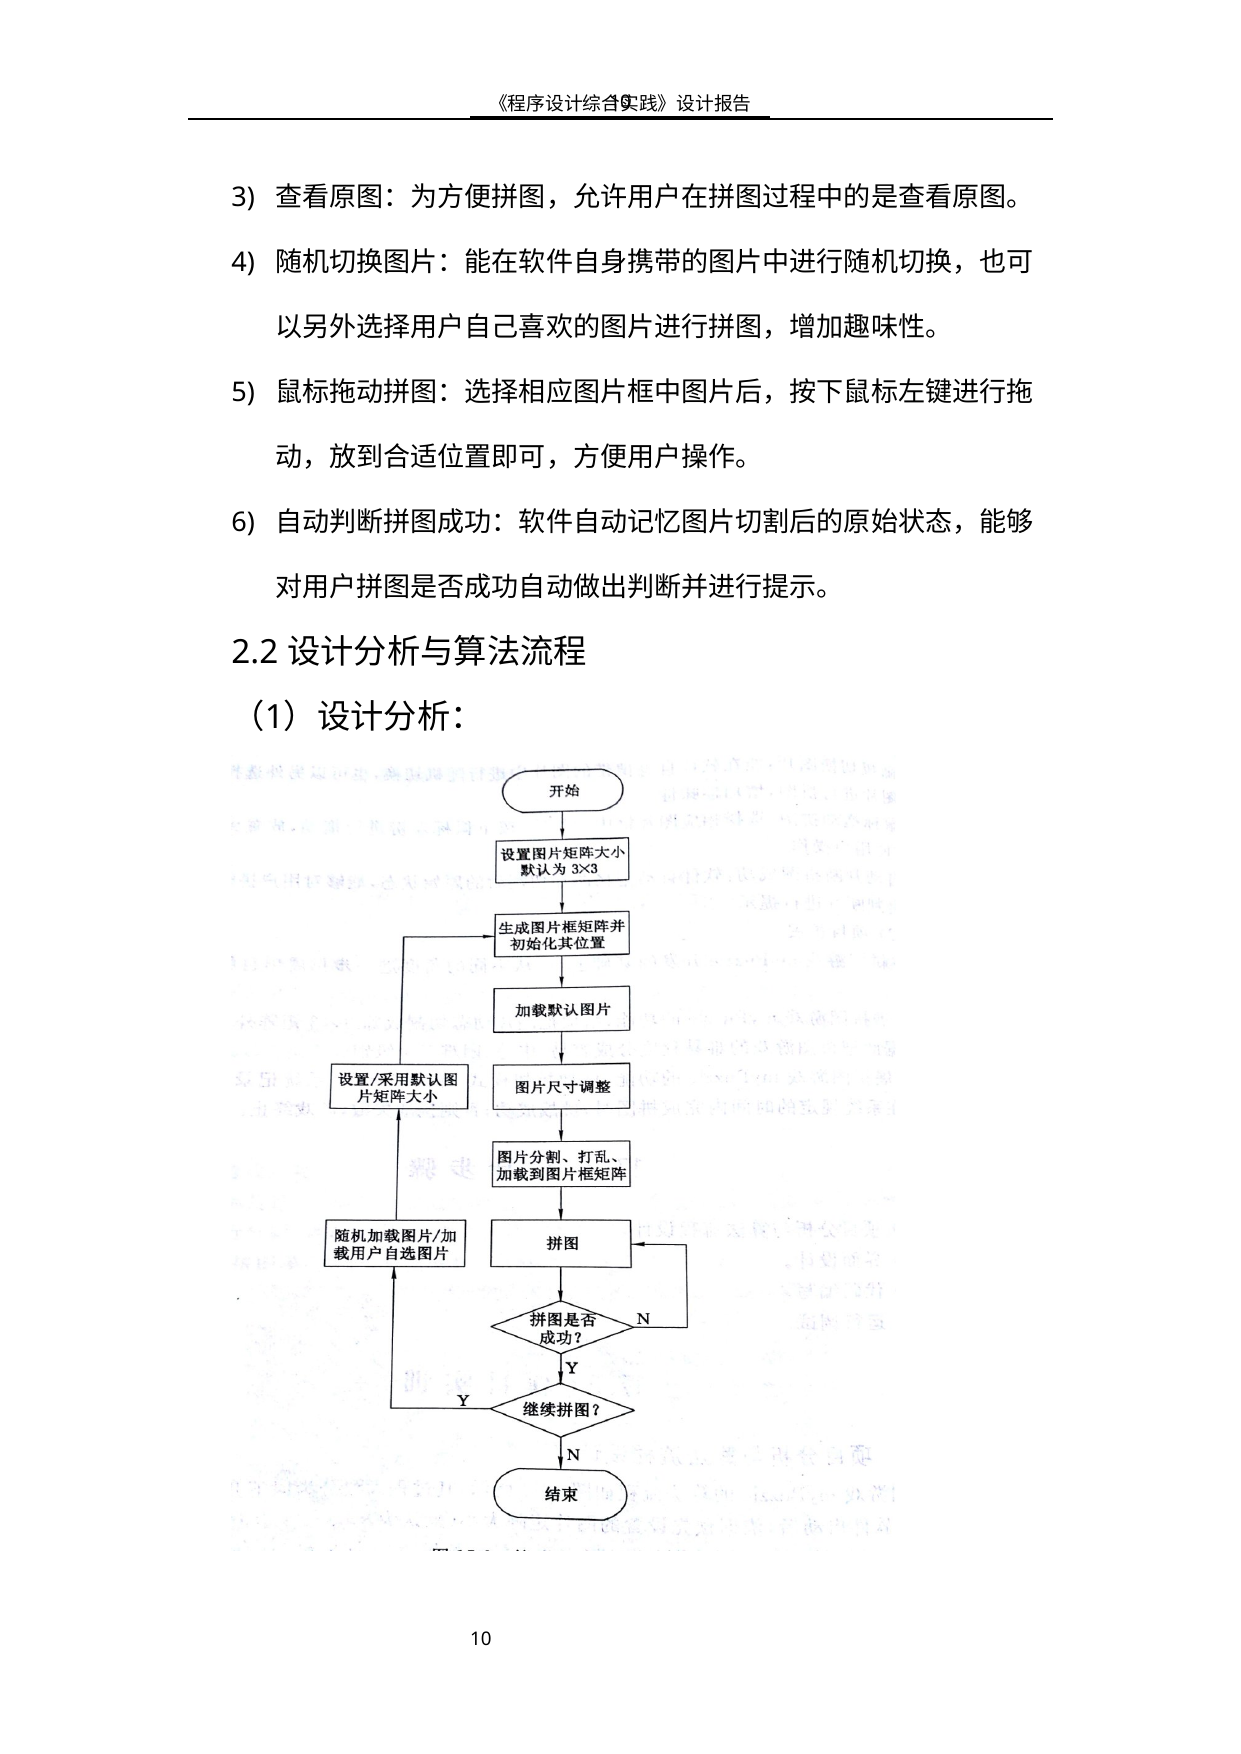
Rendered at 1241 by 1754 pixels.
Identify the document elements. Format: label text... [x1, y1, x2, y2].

list 鼠标拖动拼图：选择相应图片框中图片后，按下鼠标左键进行拖动，放到合适位置即可，方便用户操作。 [231, 357, 1053, 487]
list 随机切换图片：能在软件自身携带的图片中进行随机切换，也可以另外选择用户自己喜欢的图片进行拼图，增加趣味性。 [231, 227, 1053, 357]
text 2.2 设计分析与算法流程 [231, 617, 1053, 682]
text （1）设计分析： [231, 682, 1053, 747]
list 查看原图：为方便拼图，允许用户在拼图过程中的是查看原图。 [231, 162, 1053, 227]
picture [231, 755, 896, 1551]
list 自动判断拼图成功：软件自动记忆图片切割后的原始状态，能够对用户拼图是否成功自动做出判断并进行提示。 [231, 487, 1053, 617]
